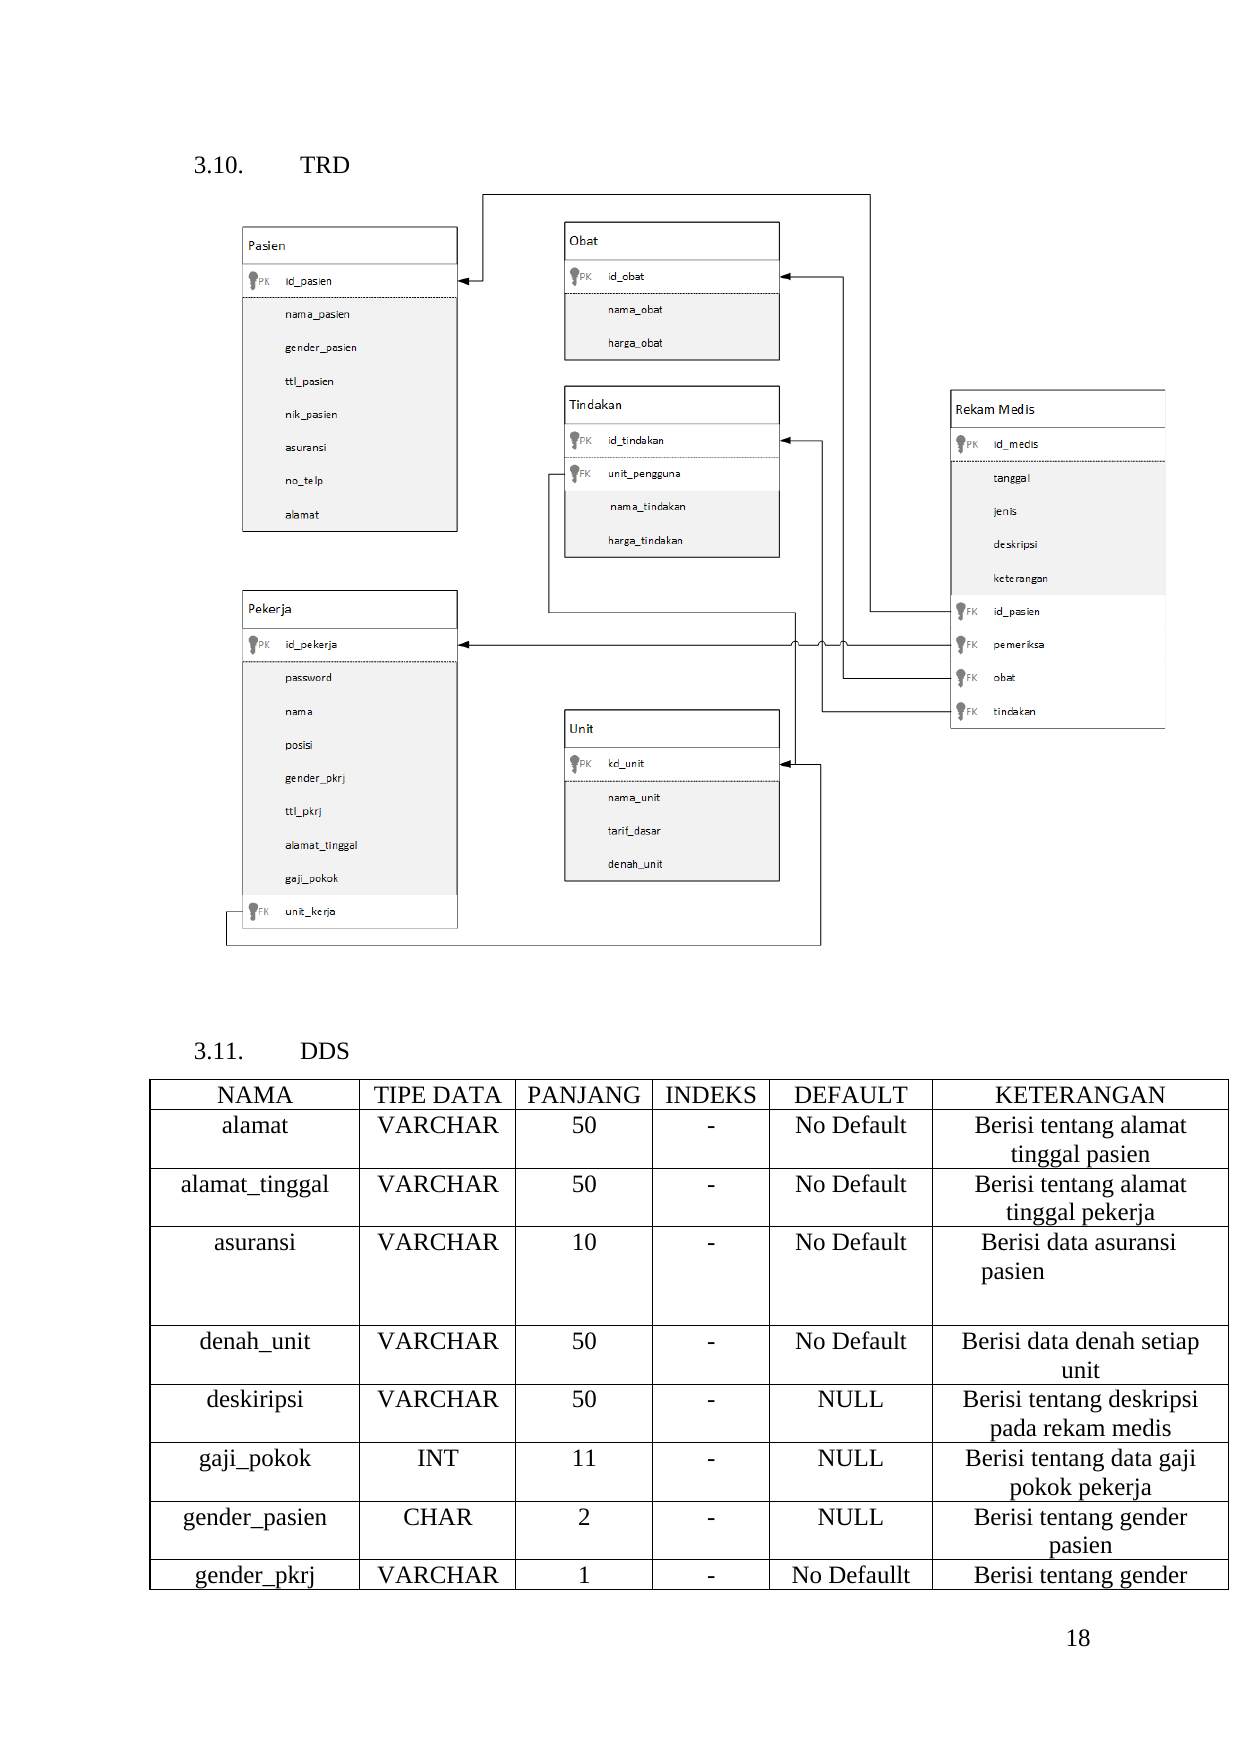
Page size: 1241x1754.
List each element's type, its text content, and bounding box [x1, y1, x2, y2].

table_cell VARCHAR [360, 1560, 515, 1589]
table_cell gender_pkrj [151, 1560, 359, 1589]
table_cell VARCHAR [360, 1326, 515, 1383]
table_cell - [653, 1110, 769, 1168]
table_cell VARCHAR [360, 1169, 515, 1226]
table_header KETERANGAN [933, 1080, 1228, 1109]
table_header NAMA [151, 1080, 359, 1109]
table_cell No Default [770, 1227, 932, 1325]
table_cell NULL [770, 1385, 932, 1442]
table_cell - [653, 1385, 769, 1442]
table_cell No Default [770, 1326, 932, 1383]
table_cell 2 [516, 1502, 652, 1559]
table_cell gaji_pokok [151, 1443, 359, 1501]
table_cell No Defaullt [770, 1560, 932, 1589]
table_cell - [653, 1560, 769, 1589]
table_cell Berisi data denah setiap unit [933, 1326, 1228, 1383]
table_cell denah_unit [151, 1326, 359, 1383]
table_cell gender_pasien [151, 1502, 359, 1559]
subtitle TRD [194, 150, 1090, 179]
table_cell 11 [516, 1443, 652, 1501]
table_header INDEKS [653, 1080, 769, 1109]
table_cell Berisi data asuransi pasien [933, 1227, 1228, 1325]
table_cell Berisi tentang deskripsi pada rekam medis [933, 1385, 1228, 1442]
table_cell asuransi [151, 1227, 359, 1325]
table_cell - [653, 1502, 769, 1559]
table_cell - [653, 1326, 769, 1383]
table_cell 50 [516, 1110, 652, 1168]
table_cell - [653, 1443, 769, 1501]
table_cell Berisi tentang gender pasien [933, 1502, 1228, 1559]
subtitle DDS [194, 1036, 1090, 1065]
table_header TIPE DATA [360, 1080, 515, 1109]
table_cell 50 [516, 1326, 652, 1383]
table_cell Berisi tentang data gaji pokok pekerja [933, 1443, 1228, 1501]
table_cell - [653, 1227, 769, 1325]
table_cell Berisi tentang alamat tinggal pekerja [933, 1169, 1228, 1226]
table_header PANJANG [516, 1080, 652, 1109]
table_cell VARCHAR [360, 1110, 515, 1168]
table_cell NULL [770, 1502, 932, 1559]
table_cell NULL [770, 1443, 932, 1501]
picture [225, 193, 1166, 946]
table_cell 50 [516, 1385, 652, 1442]
table_cell VARCHAR [360, 1227, 515, 1325]
table_cell No Default [770, 1110, 932, 1168]
table_cell alamat_tinggal [151, 1169, 359, 1226]
table_cell VARCHAR [360, 1385, 515, 1442]
table_cell 50 [516, 1169, 652, 1226]
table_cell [933, 1560, 1228, 1589]
table_cell No Default [770, 1169, 932, 1226]
table_cell - [653, 1169, 769, 1226]
table_header DEFAULT [770, 1080, 932, 1109]
table_cell alamat [151, 1110, 359, 1168]
table_cell 1 [516, 1560, 652, 1589]
table_cell INT [360, 1443, 515, 1501]
table_cell CHAR [360, 1502, 515, 1559]
table_cell Berisi tentang alamat tinggal pasien [933, 1110, 1228, 1168]
table_cell 10 [516, 1227, 652, 1325]
table_cell deskiripsi [151, 1385, 359, 1442]
